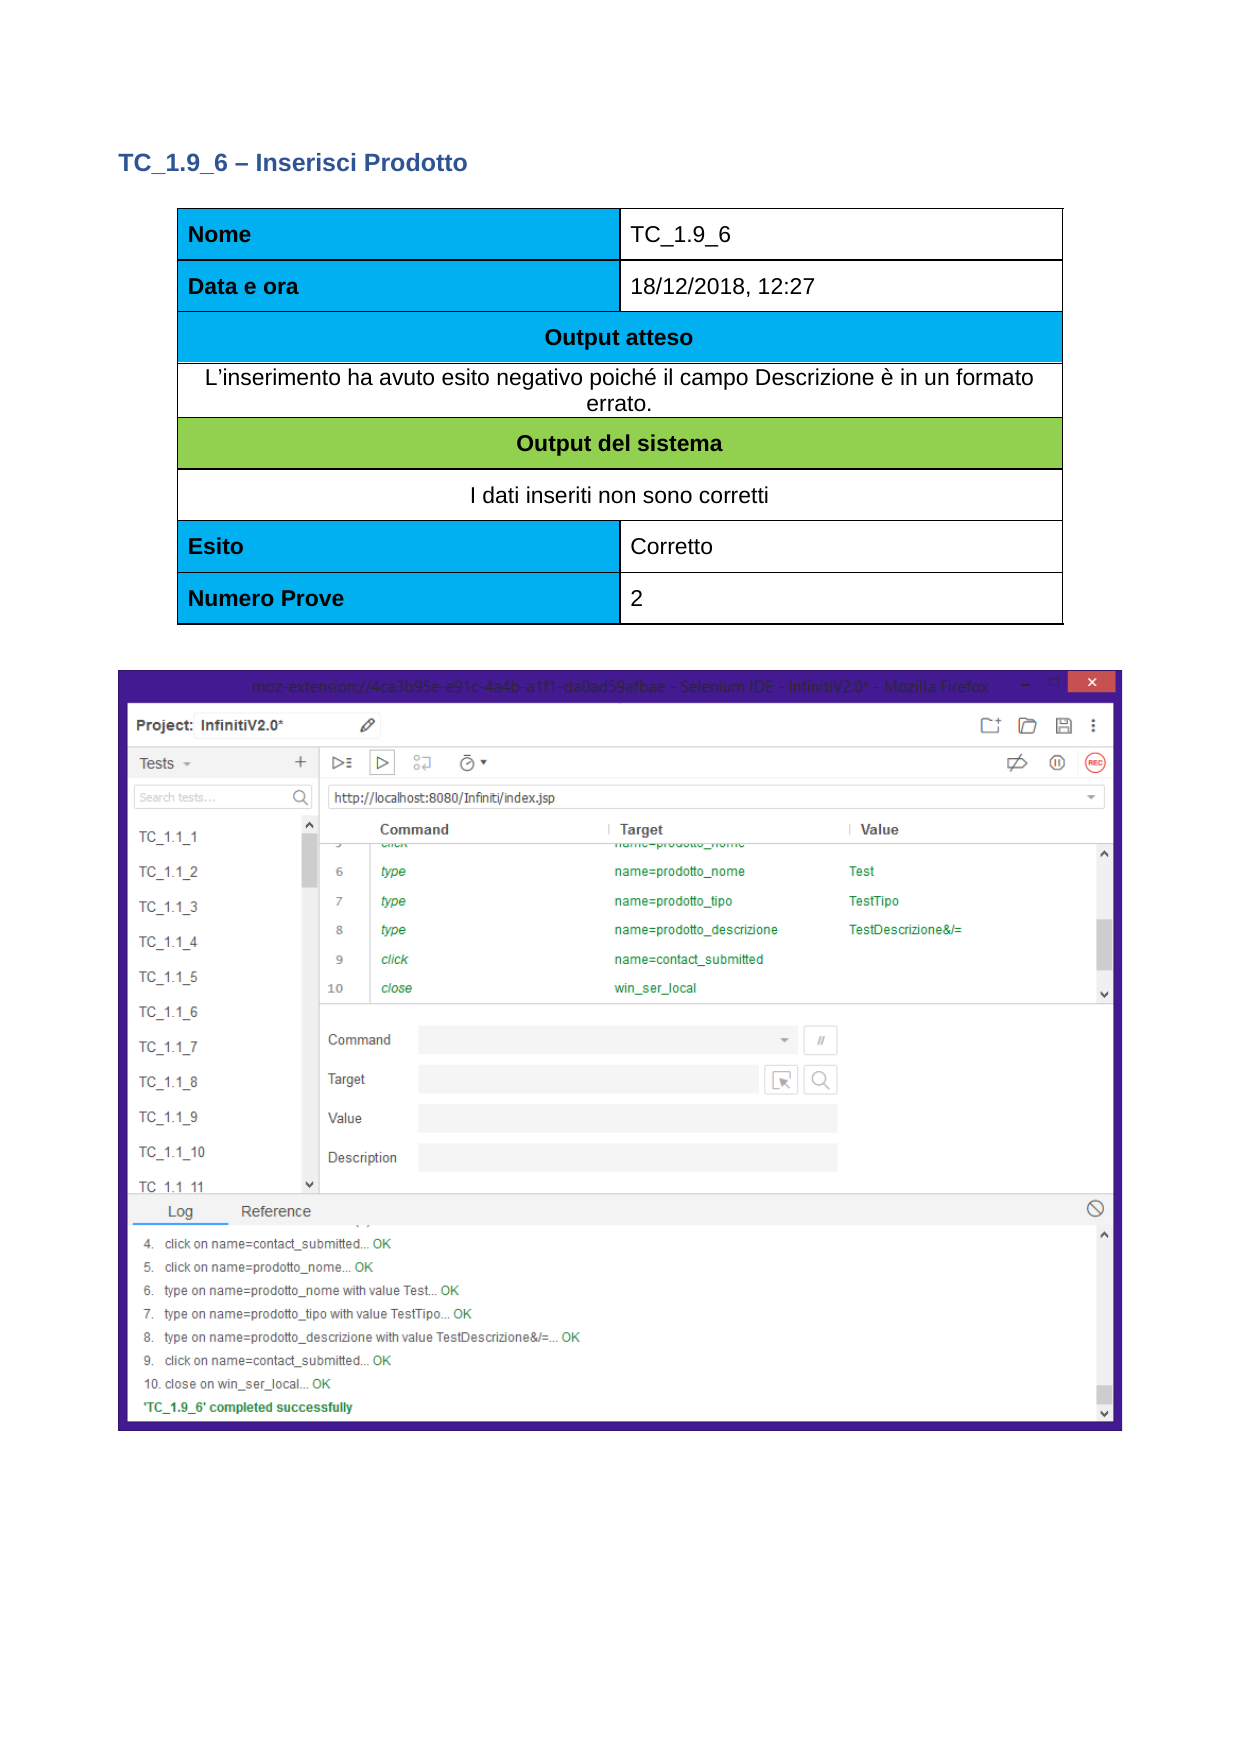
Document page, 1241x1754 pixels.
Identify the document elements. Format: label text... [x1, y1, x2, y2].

table_cell 18/12/2018, 12:27 [621, 261, 1062, 311]
table_cell Output atteso [178, 312, 1062, 362]
table_header TC_1.9_6 [621, 209, 1062, 259]
table_cell Data e ora [178, 261, 619, 311]
table_cell L’inserimento ha avuto esito negativo poiché il campo Descrizione è in un formato errato. [178, 364, 1062, 417]
table_cell 2 [621, 573, 1062, 623]
table_cell I dati inseriti non sono corretti [178, 470, 1062, 520]
picture [118, 670, 1123, 1431]
table_header Nome [178, 209, 619, 259]
table_cell Esito [178, 521, 619, 571]
subtitle TC_1.9_6 – Inserisci Prodotto [118, 148, 1122, 176]
table_cell Corretto [621, 521, 1062, 571]
table_cell Numero Prove [178, 573, 619, 623]
table_cell Output del sistema [178, 418, 1062, 468]
